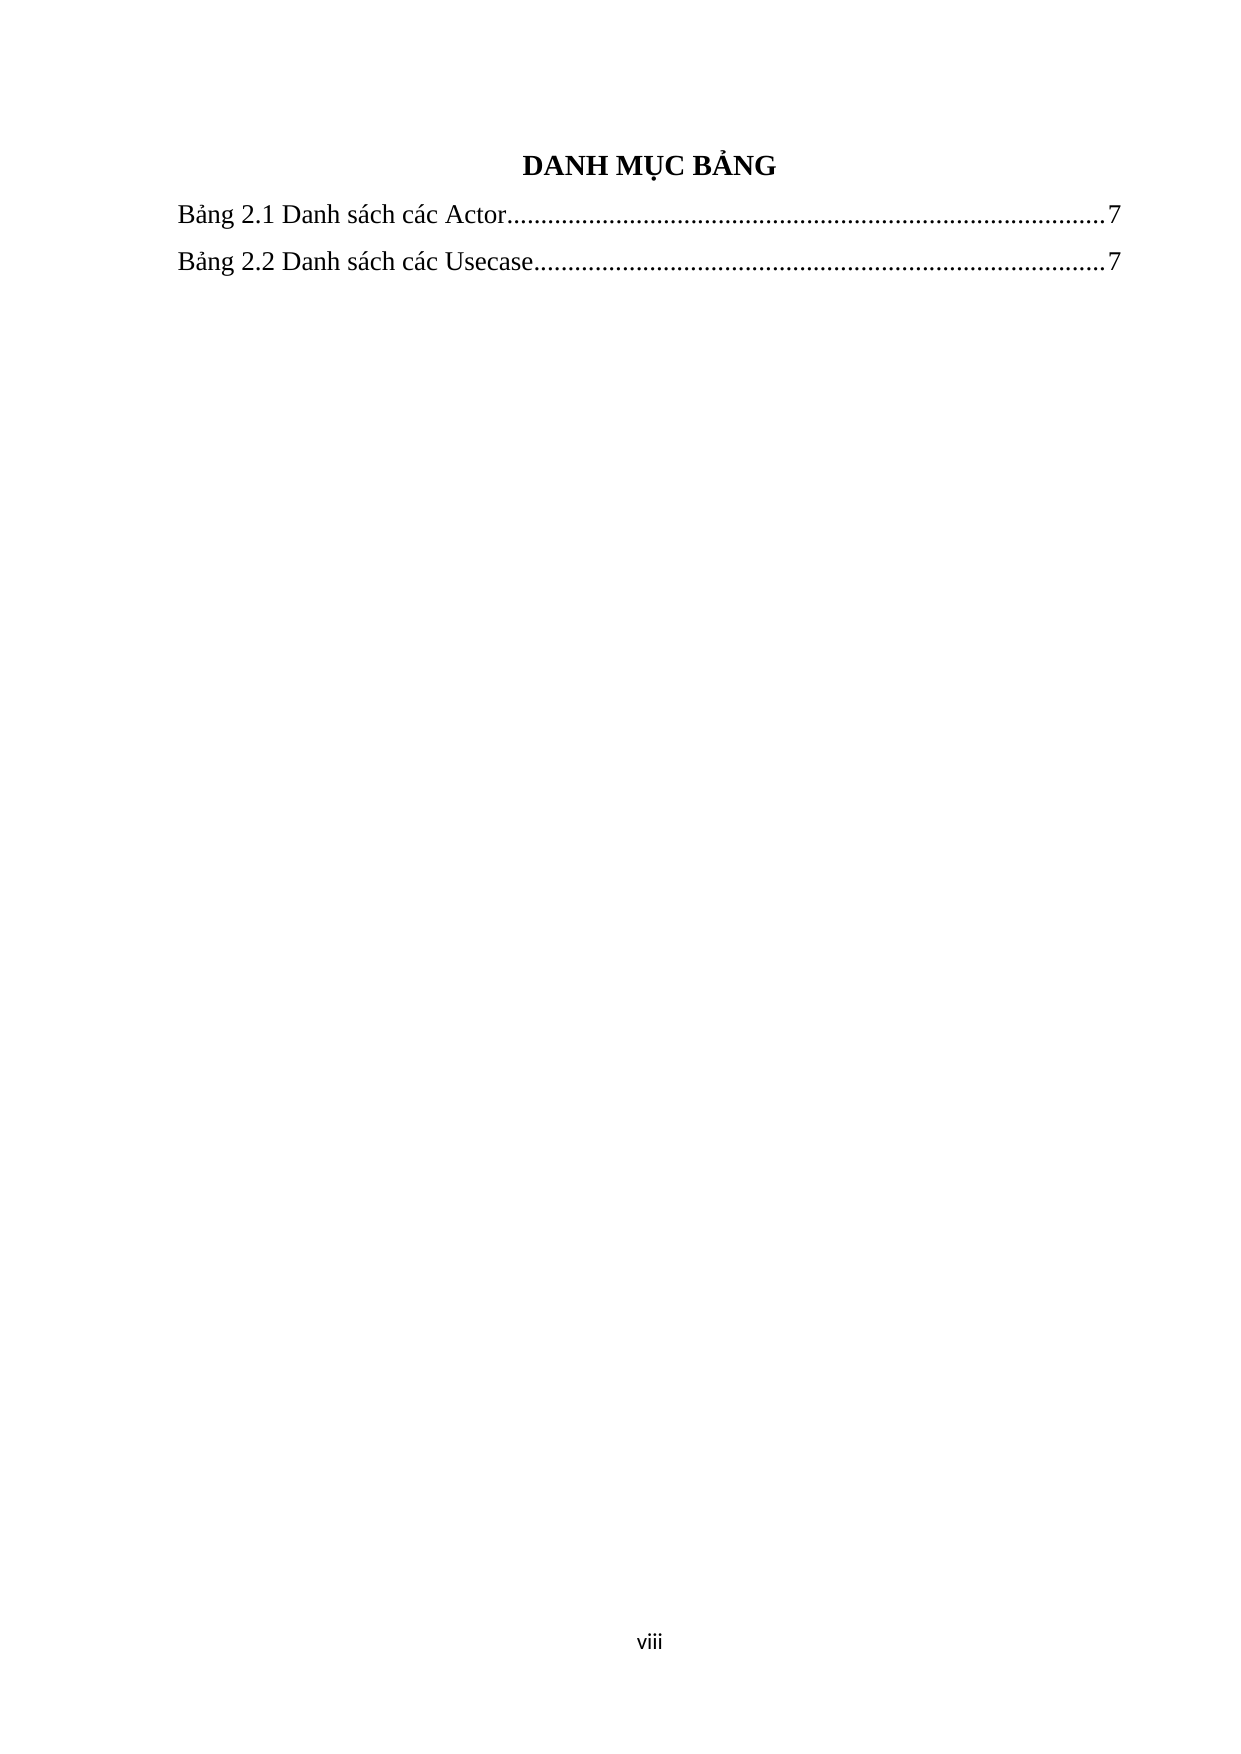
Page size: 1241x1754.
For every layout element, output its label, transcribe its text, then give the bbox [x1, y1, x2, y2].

text Bảng 2.2 Danh sách các Usecase 7 [177, 245, 1122, 276]
text Bảng 2.1 Danh sách các Actor 7 [177, 198, 1122, 229]
text DANH MỤC BẢNG [177, 148, 1122, 181]
